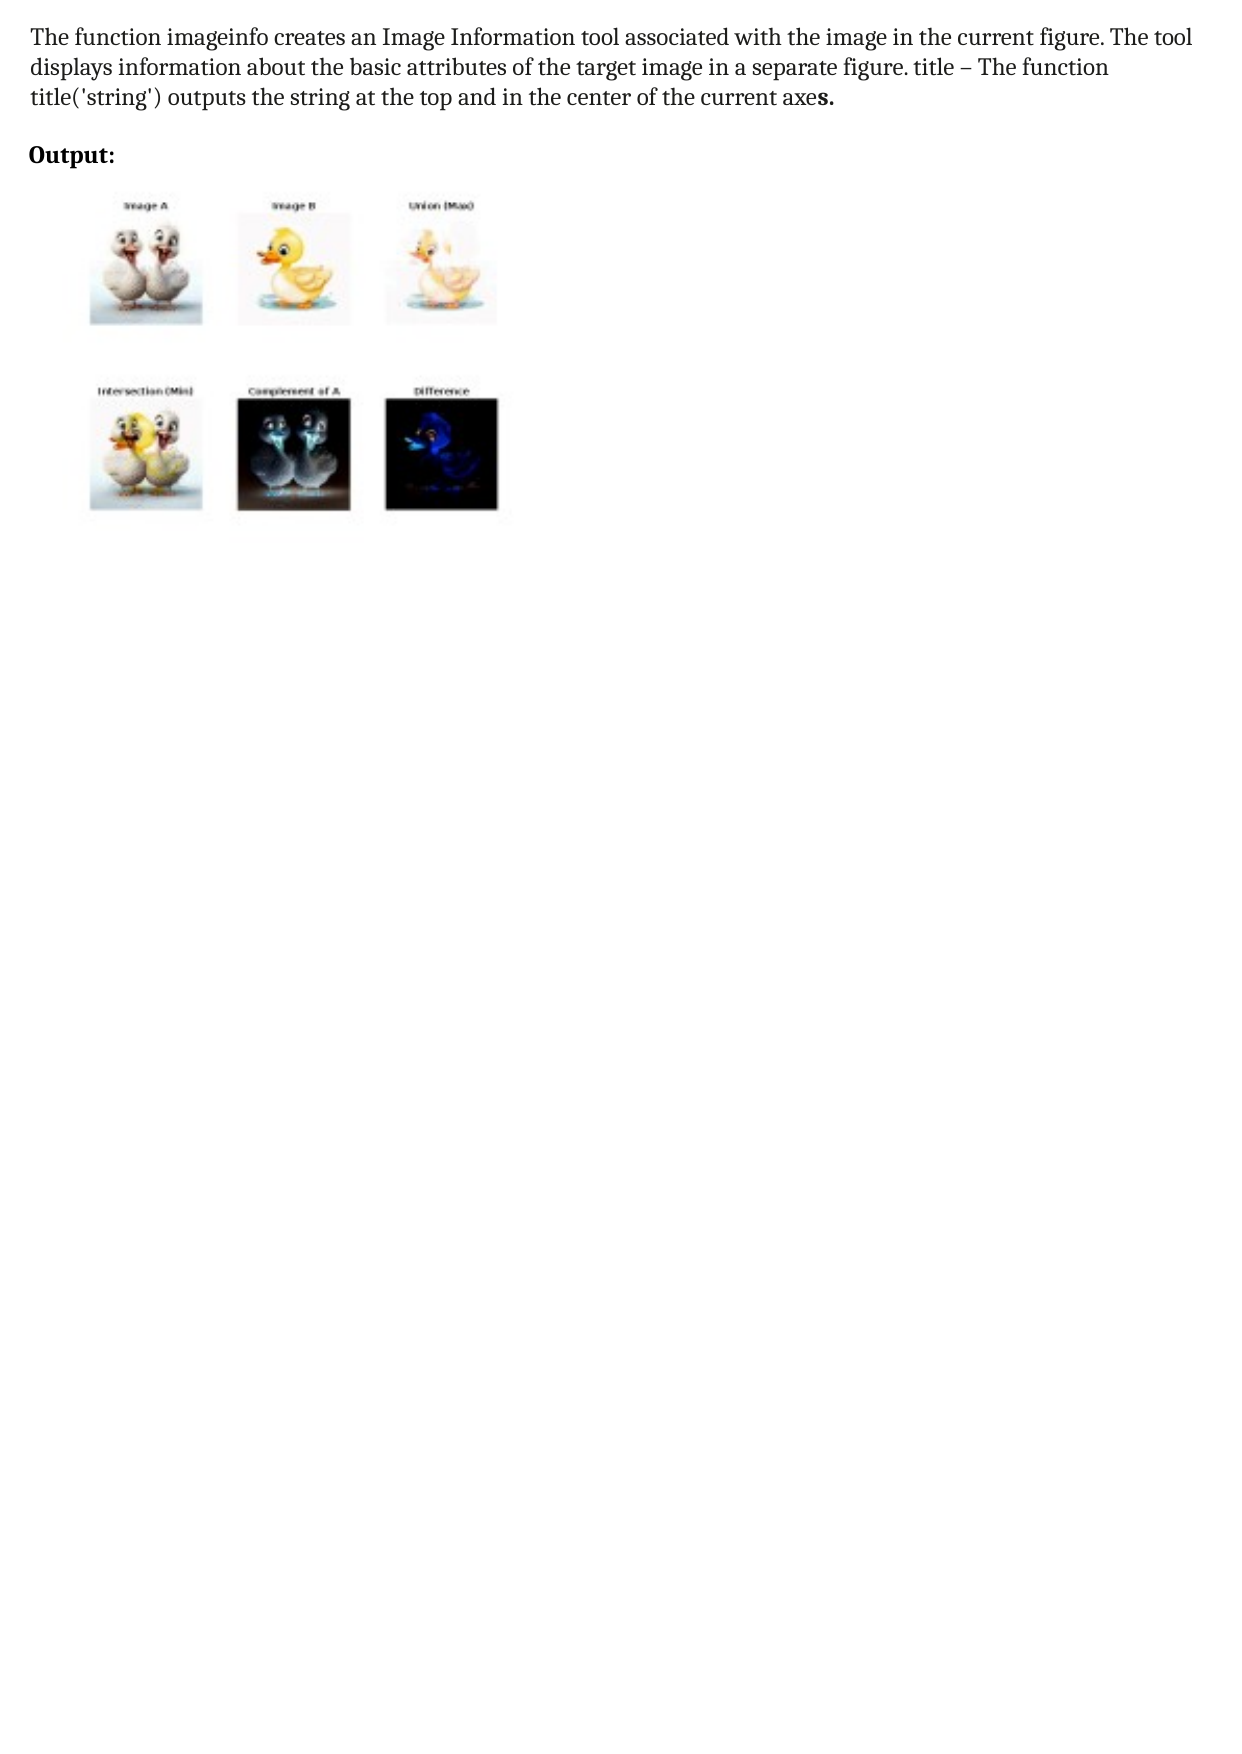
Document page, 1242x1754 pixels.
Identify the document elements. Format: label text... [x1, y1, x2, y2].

text The function imageinfo creates an Image Information tool associated with the image in the current figure. The tool displays information about the basic attributes of the target image in a separate figure. title – The function title('string') outputs the string at the top and in the center of the current axes. [30, 23, 1226, 112]
picture [30, 176, 538, 555]
text Output: [29, 141, 1226, 170]
